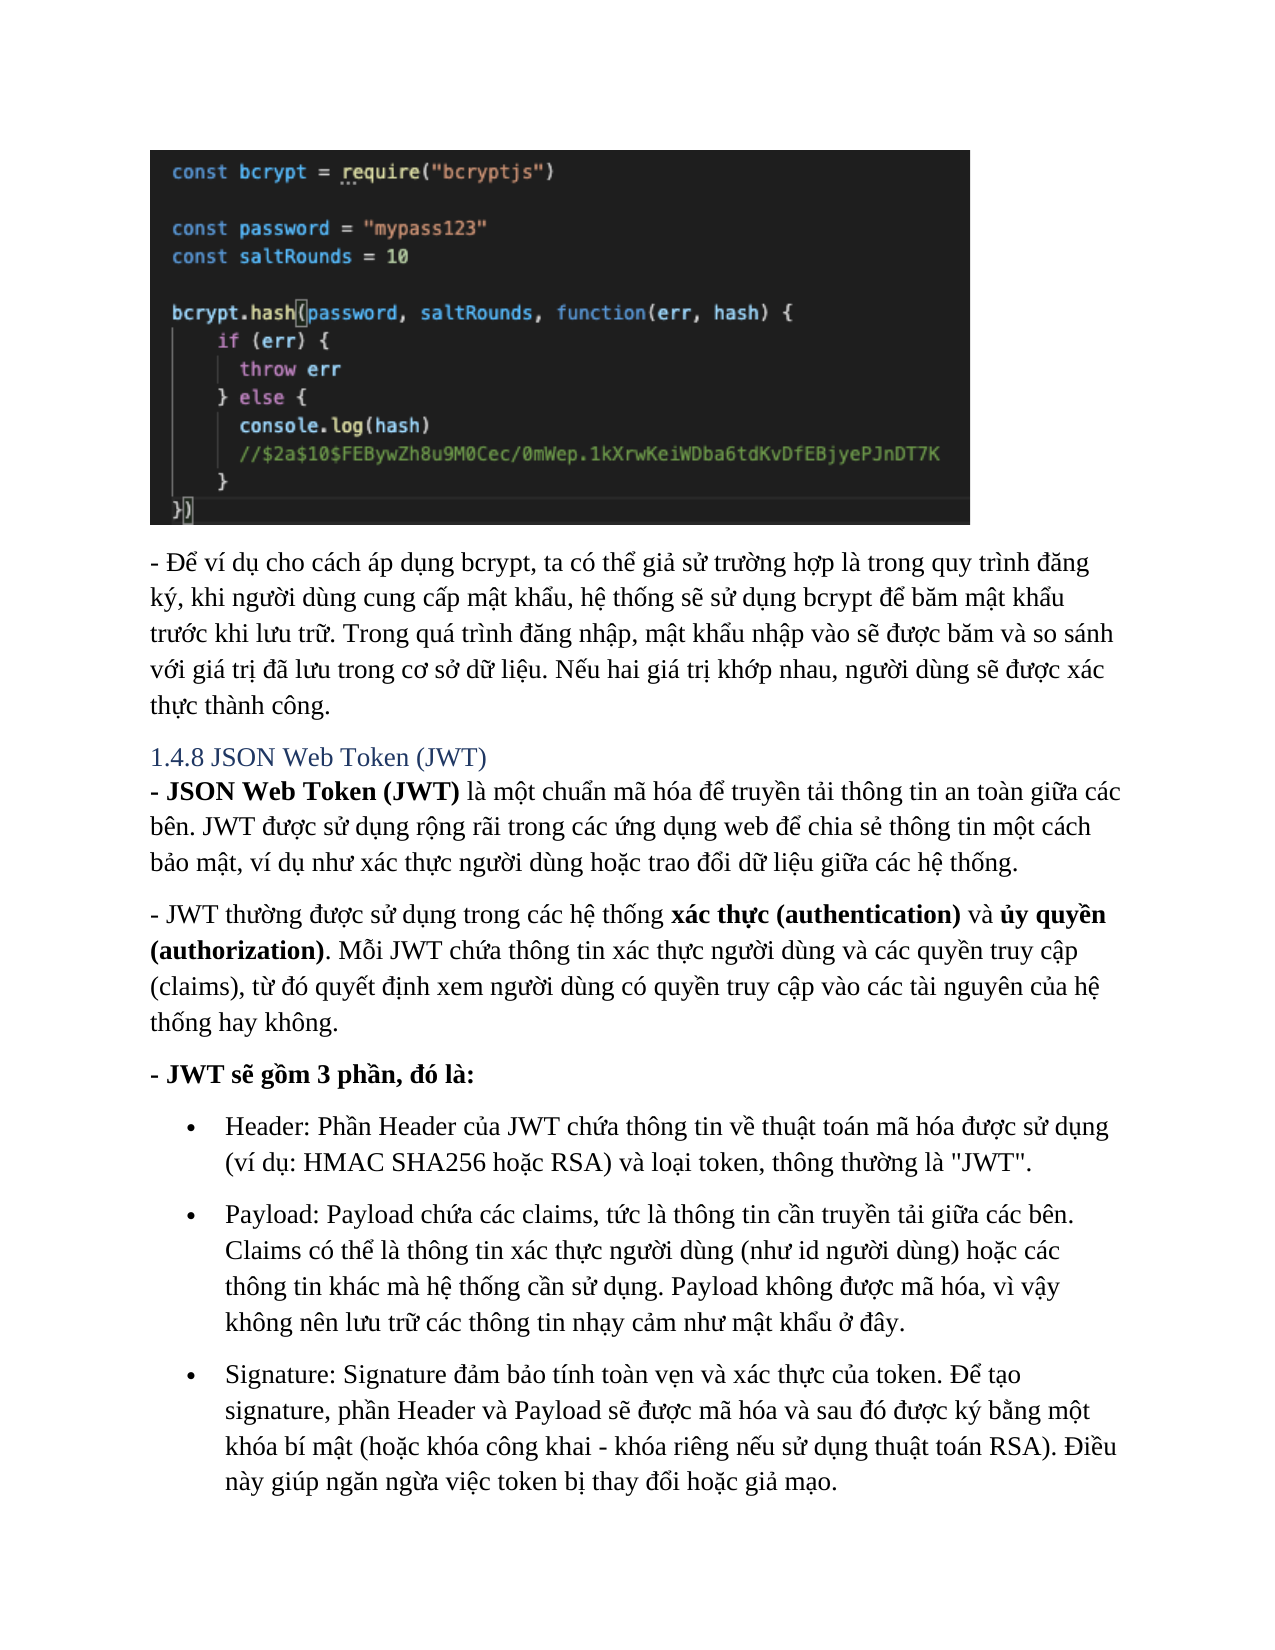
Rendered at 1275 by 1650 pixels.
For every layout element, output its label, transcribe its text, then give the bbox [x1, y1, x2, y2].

text - JWT thường được sử dụng trong các hệ thống xác thực (authentication) và ủy quyền (authorization). Mỗi JWT chứa thông tin xác thực người dùng và các quyền truy cập (claims), từ đó quyết định xem người dùng có quyền truy cập vào các tài nguyên của hệ thống hay không. [150, 898, 1125, 1037]
text - Để ví dụ cho cách áp dụng bcrypt, ta có thể giả sử trường hợp là trong quy trình đăng ký, khi người dùng cung cấp mật khẩu, hệ thống sẽ sử dụng bcrypt để băm mật khẩu trước khi lưu trữ. Trong quá trình đăng nhập, mật khẩu nhập vào sẽ được băm và so sánh với giá trị đã lưu trong cơ sở dữ liệu. Nếu hai giá trị khớp nhau, người dùng sẽ được xác thực thành công. [150, 546, 1125, 720]
text - JSON Web Token (JWT) là một chuẩn mã hóa để truyền tải thông tin an toàn giữa các bên. JWT được sử dụng rộng rãi trong các ứng dụng web để chia sẻ thông tin một cách bảo mật, ví dụ như xác thực người dùng hoặc trao đổi dữ liệu giữa các hệ thống. [150, 775, 1125, 877]
list Payload: Payload chứa các claims, tức là thông tin cần truyền tải giữa các bên. Claims có thể là thông tin xác thực người dùng (như id người dùng) hoặc các thông tin khác mà hệ thống cần sử dụng. Payload không được mã hóa, vì vậy không nên lưu trữ các thông tin nhạy cảm như mật khẩu ở đây. [187, 1199, 1125, 1337]
subtitle 1.4.8 JSON Web Token (JWT) [150, 741, 1125, 772]
picture [150, 150, 971, 525]
list Header: Phần Header của JWT chứa thông tin về thuật toán mã hóa được sử dụng (ví dụ: HMAC SHA256 hoặc RSA) và loại token, thông thường là "JWT". [187, 1111, 1125, 1177]
list Signature: Signature đảm bảo tính toàn vẹn và xác thực của token. Để tạo signature, phần Header và Payload sẽ được mã hóa và sau đó được ký bằng một khóa bí mật (hoặc khóa công khai - khóa riêng nếu sử dụng thuật toán RSA). Điều này giúp ngăn ngừa việc token bị thay đổi hoặc giả mạo. [187, 1358, 1125, 1497]
text - JWT sẽ gồm 3 phần, đó là: [150, 1058, 1125, 1089]
